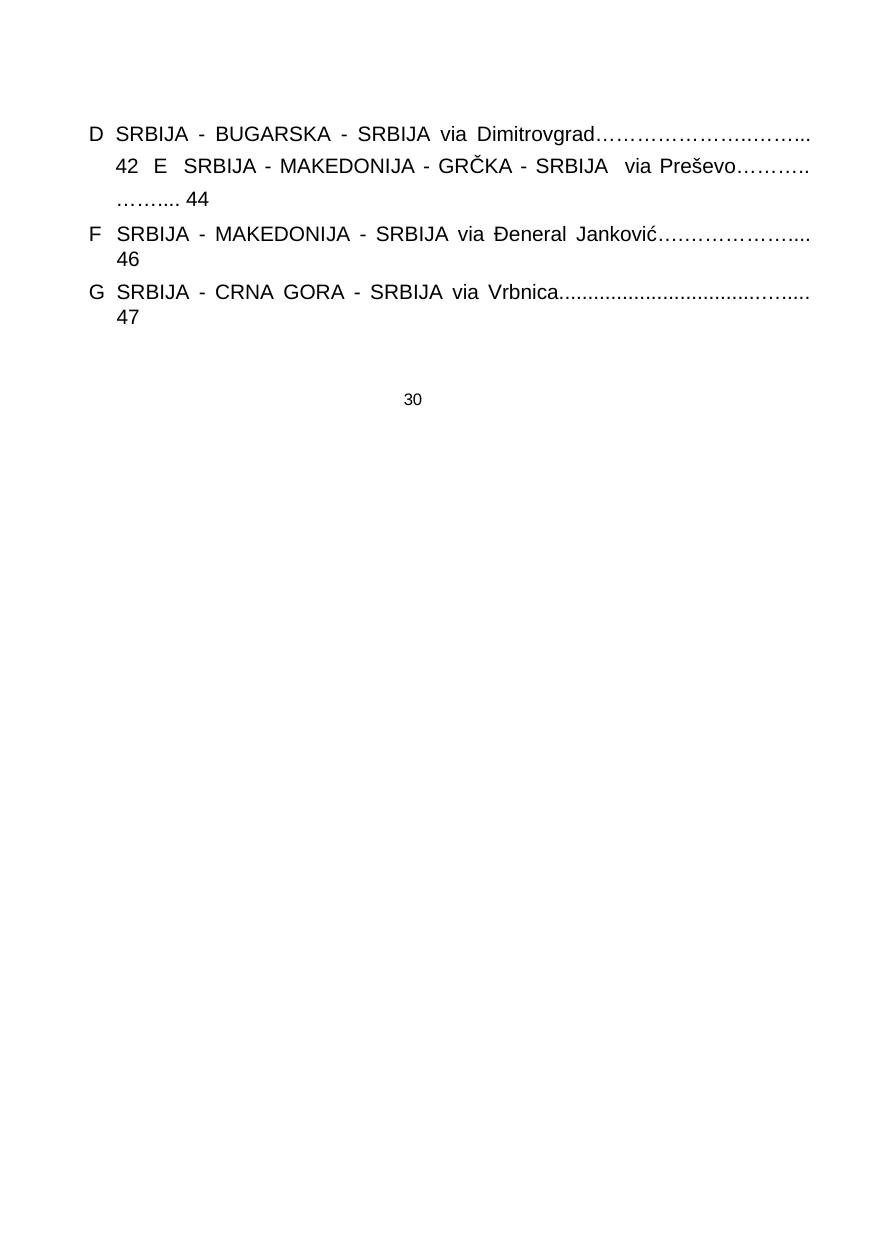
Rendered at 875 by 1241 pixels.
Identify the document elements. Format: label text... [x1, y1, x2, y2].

text 30 [403, 390, 811, 409]
list SRBIJA - CRNA GORA - SRBIJA via Vrbnica...................................…..... 47 [89, 280, 811, 328]
list SRBIJA - MAKEDONIJA - SRBIJA via Đeneral Janković….…………….... 46 [89, 222, 811, 272]
list SRBIJA - BUGARSKA - SRBIJA via Dimitrovgrad…………………..……... 42 E SRBIJA - MAKEDONIJA - GRČKA - SRBIJA via Preševo………..…….... 44 [89, 122, 811, 213]
